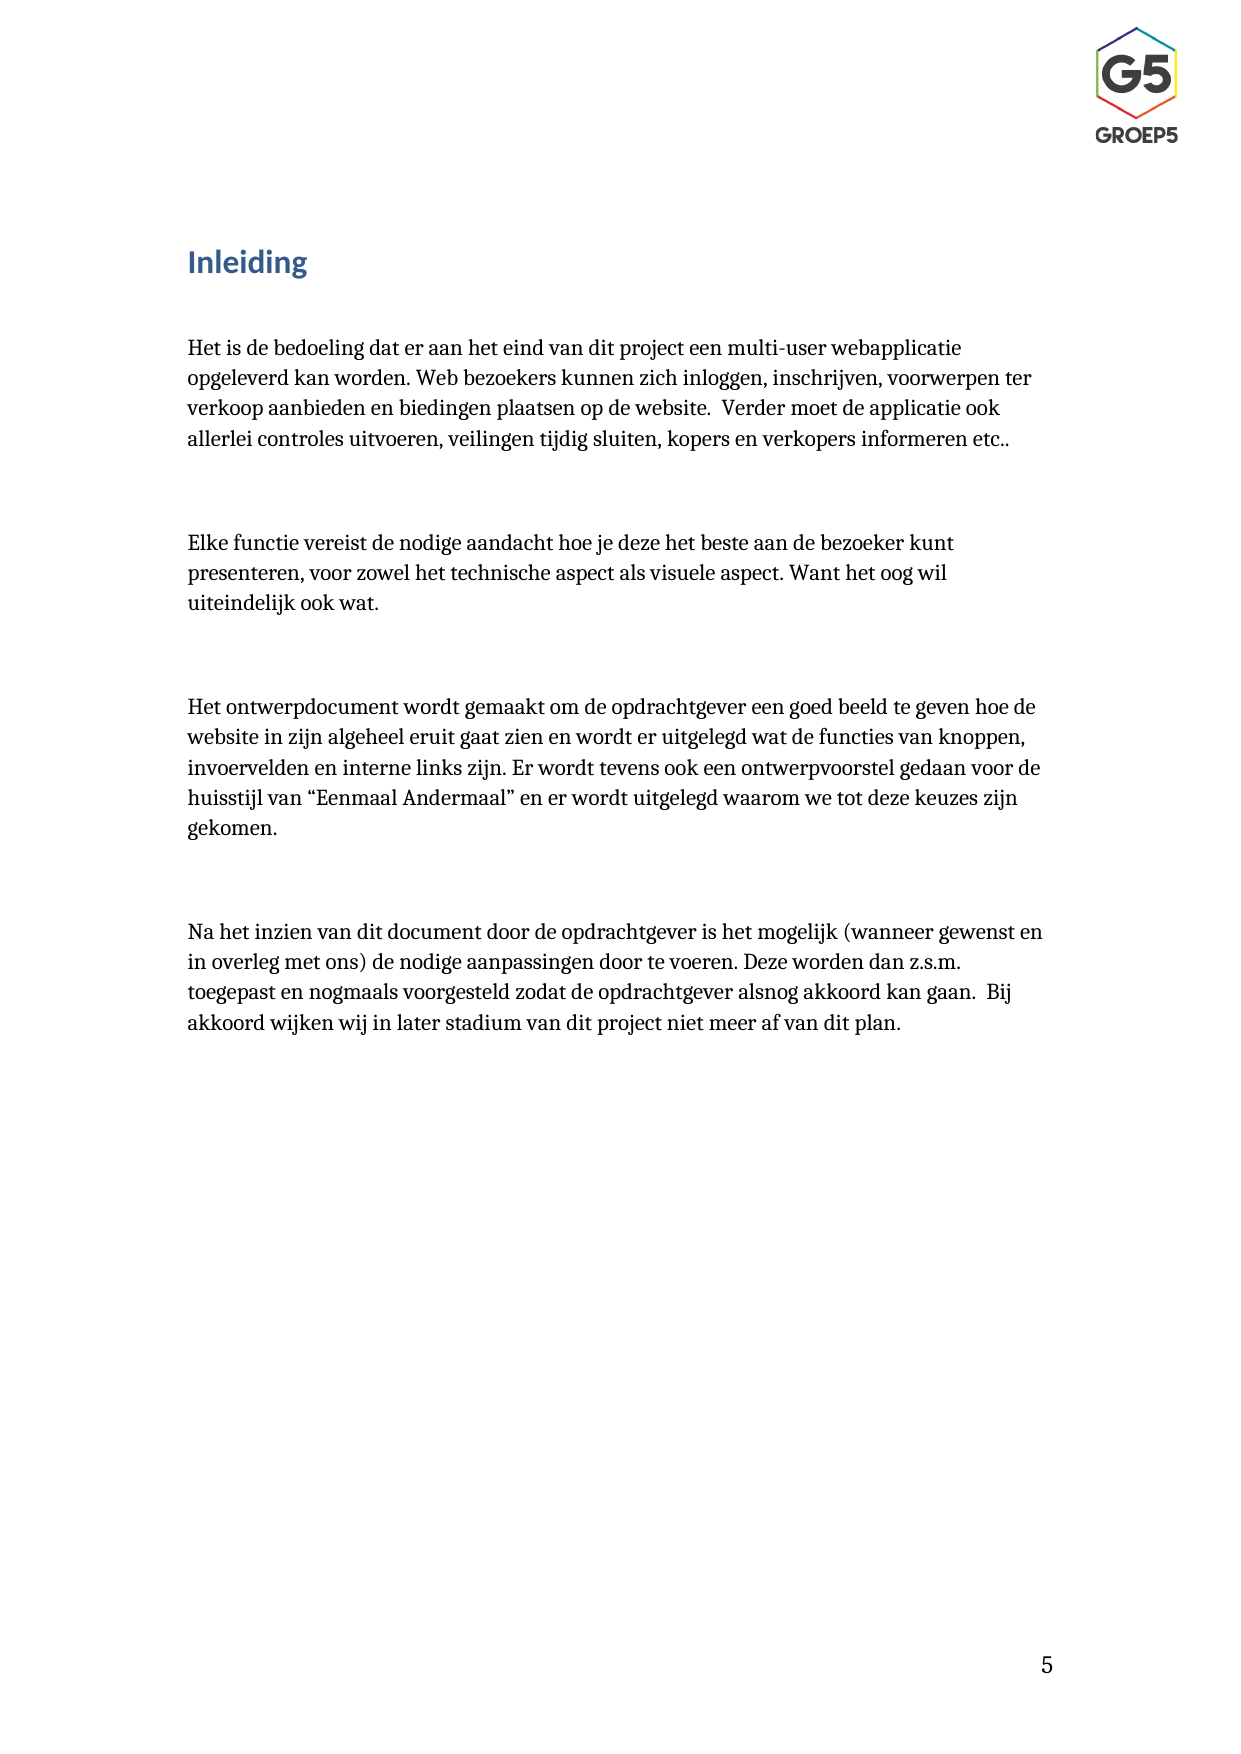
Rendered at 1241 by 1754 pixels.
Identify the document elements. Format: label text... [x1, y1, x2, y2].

text Elke functie vereist de nodige aandacht hoe je deze het beste aan de bezoeker kunt presenteren, voor zowel het technische aspect als visuele aspect. Want het oog wil uiteindelijk ook wat. [187, 529, 1053, 616]
subtitle Inleiding [187, 241, 1053, 282]
picture [1095, 27, 1178, 143]
text Het is de bedoeling dat er aan het eind van dit project een multi-user webapplicatie opgeleverd kan worden. Web bezoekers kunnen zich inloggen, inschrijven, voorwerpen ter verkoop aanbieden en biedingen plaatsen op de website. Verder moet de applicatie ook allerlei controles uitvoeren, veilingen tijdig sluiten, kopers en verkopers informeren etc.. [187, 335, 1053, 452]
text Het ontwerpdocument wordt gemaakt om de opdrachtgever een goed beeld te geven hoe de website in zijn algeheel eruit gaat zien en wordt er uitgelegd wat de functies van knoppen, invoervelden en interne links zijn. Er wordt tevens ook een ontwerpvoorstel gedaan voor de huisstijl van “Eenmaal Andermaal” en er wordt uitgelegd waarom we tot deze keuzes zijn gekomen. [187, 694, 1053, 841]
text Na het inzien van dit document door de opdrachtgever is het mogelijk (wanneer gewenst en in overleg met ons) de nodige aanpassingen door te voeren. Deze worden dan z.s.m. toegepast en nogmaals voorgesteld zodat de opdrachtgever alsnog akkoord kan gaan. Bij akkoord wijken wij in later stadium van dit project niet meer af van dit plan. [187, 919, 1053, 1036]
